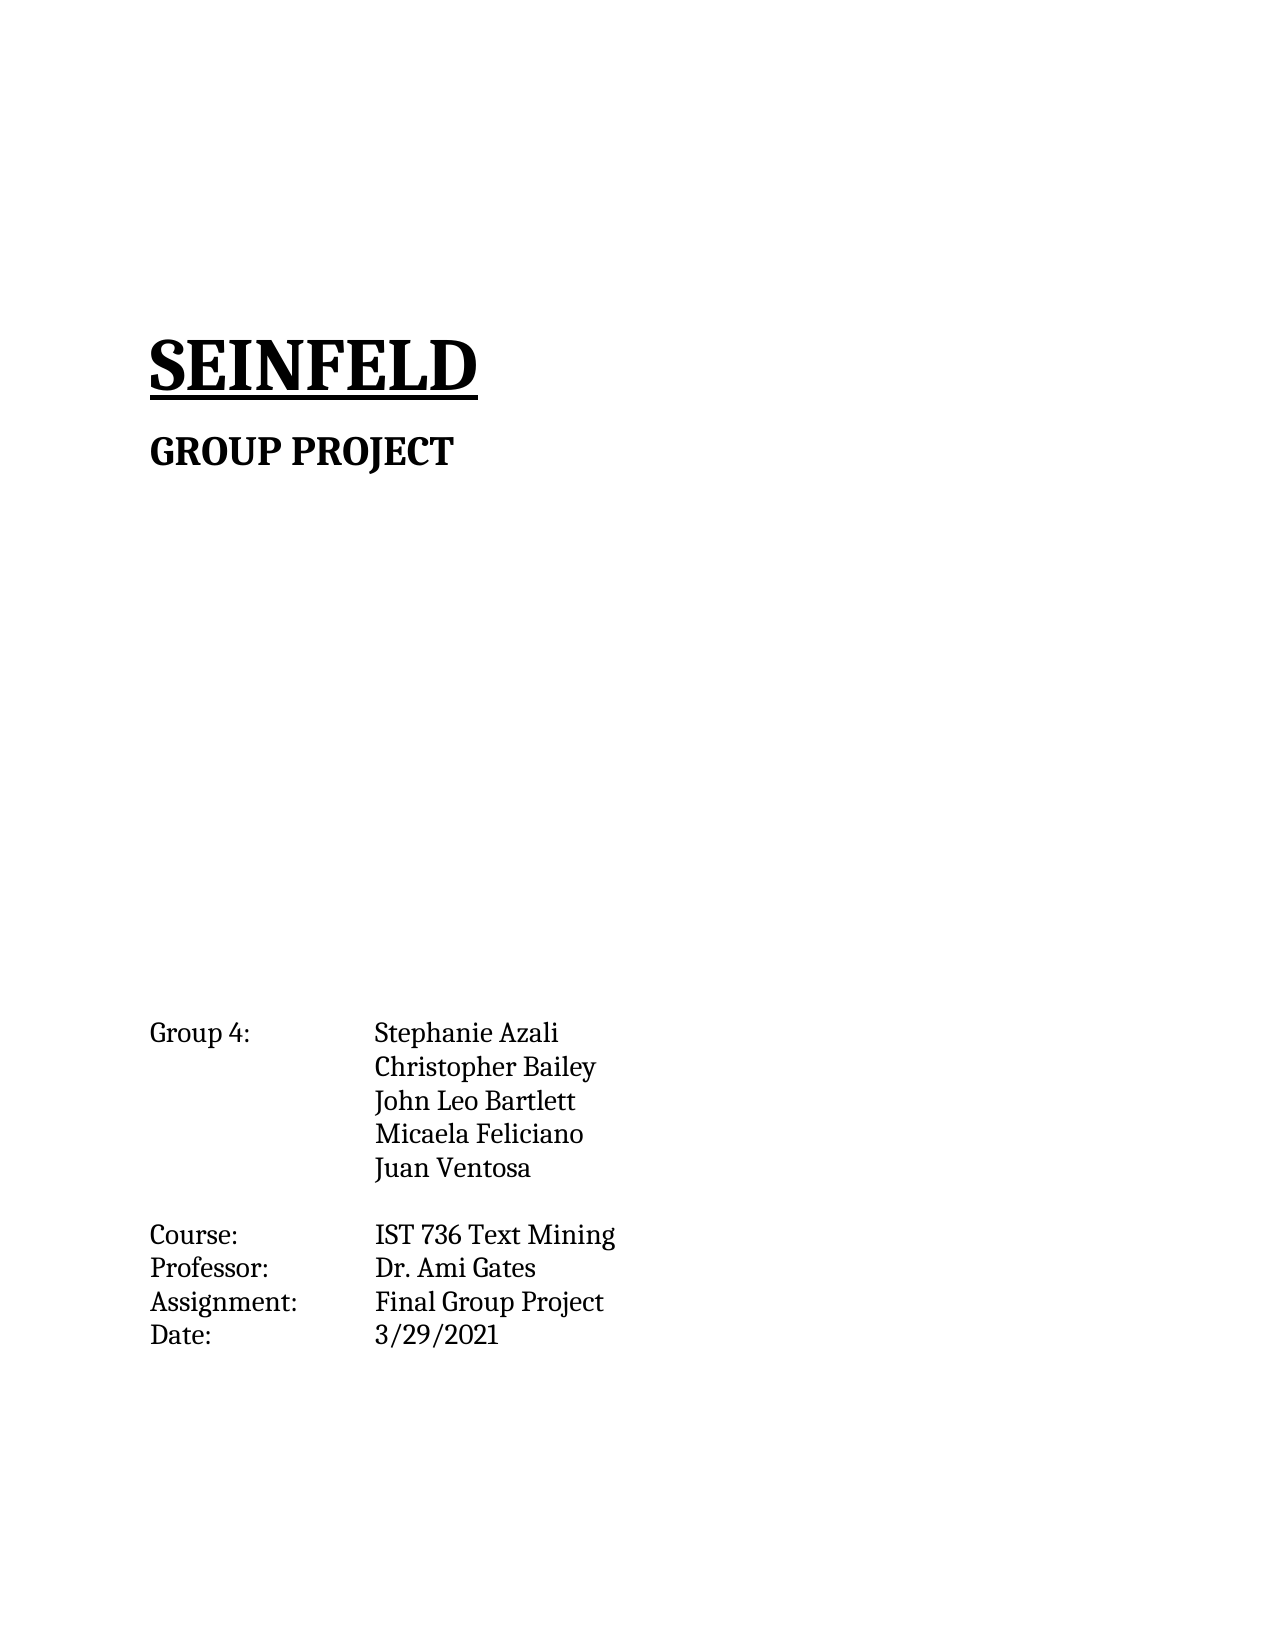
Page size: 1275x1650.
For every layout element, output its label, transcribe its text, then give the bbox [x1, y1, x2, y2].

text Professor: Dr. Ami Gates [150, 1251, 1125, 1285]
text Micaela Feliciano [150, 1117, 1125, 1151]
text Date: 3/29/2021 [150, 1318, 1125, 1352]
text Group 4: Stephanie Azali [150, 1017, 1125, 1050]
text John Leo Bartlett [150, 1084, 1125, 1117]
text GROUP PROJECT [150, 427, 1125, 475]
text Assignment: Final Group Project [150, 1285, 1125, 1318]
text SEINFELD [150, 322, 1125, 409]
text Christopher Bailey [150, 1050, 1125, 1084]
text Course: IST 736 Text Mining [150, 1218, 1125, 1251]
text Juan Ventosa [150, 1151, 1125, 1184]
